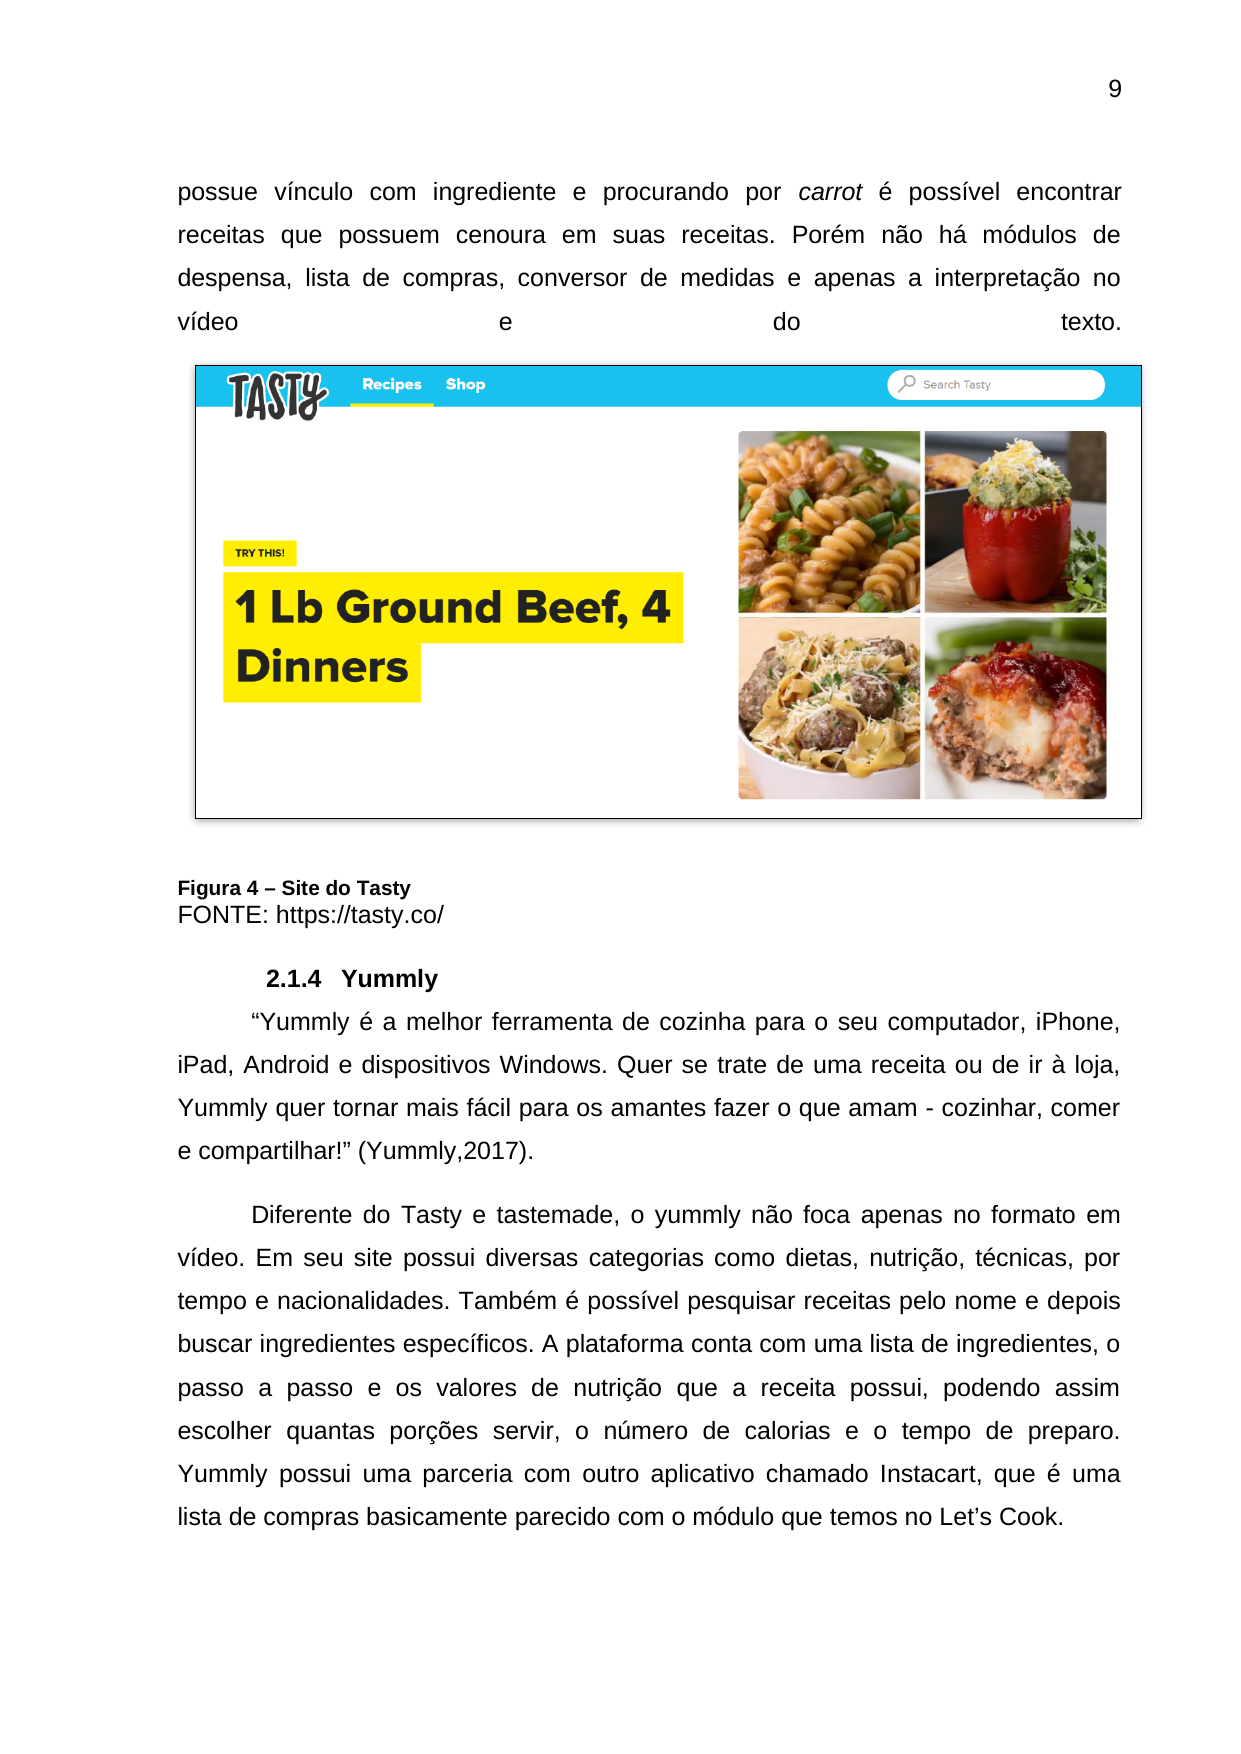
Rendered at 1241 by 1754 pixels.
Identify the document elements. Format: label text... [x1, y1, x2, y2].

text FONTE: https://tasty.co/ [177, 899, 1122, 928]
picture [196, 366, 1141, 818]
text “Yummly é a melhor ferramenta de cozinha para o seu computador, iPhone, iPad, Android e dispositivos Windows. Quer se trate de uma receita ou de ir à loja, Yummly quer tornar mais fácil para os amantes fazer o que amam - cozinhar, comer e compartilhar!” (Yummly,2017). [177, 1007, 1122, 1165]
text Diferente do Tasty e tastemade, o yummly não foca apenas no formato em vídeo. Em seu site possui diversas categorias como dietas, nutrição, técnicas, por tempo e nacionalidades. Também é possível pesquisar receitas pelo nome e depois buscar ingredientes específicos. A plataforma conta com uma lista de ingredientes, o passo a passo e os valores de nutrição que a receita possui, podendo assim escolher quantas porções servir, o número de calorias e o tempo de preparo. Yummly possui uma parceria com outro aplicativo chamado Instacart, que é uma lista de compras basicamente parecido com o módulo que temos no Let’s Cook. [177, 1200, 1122, 1531]
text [177, 177, 1122, 840]
subtitle Yummly [266, 963, 1122, 992]
